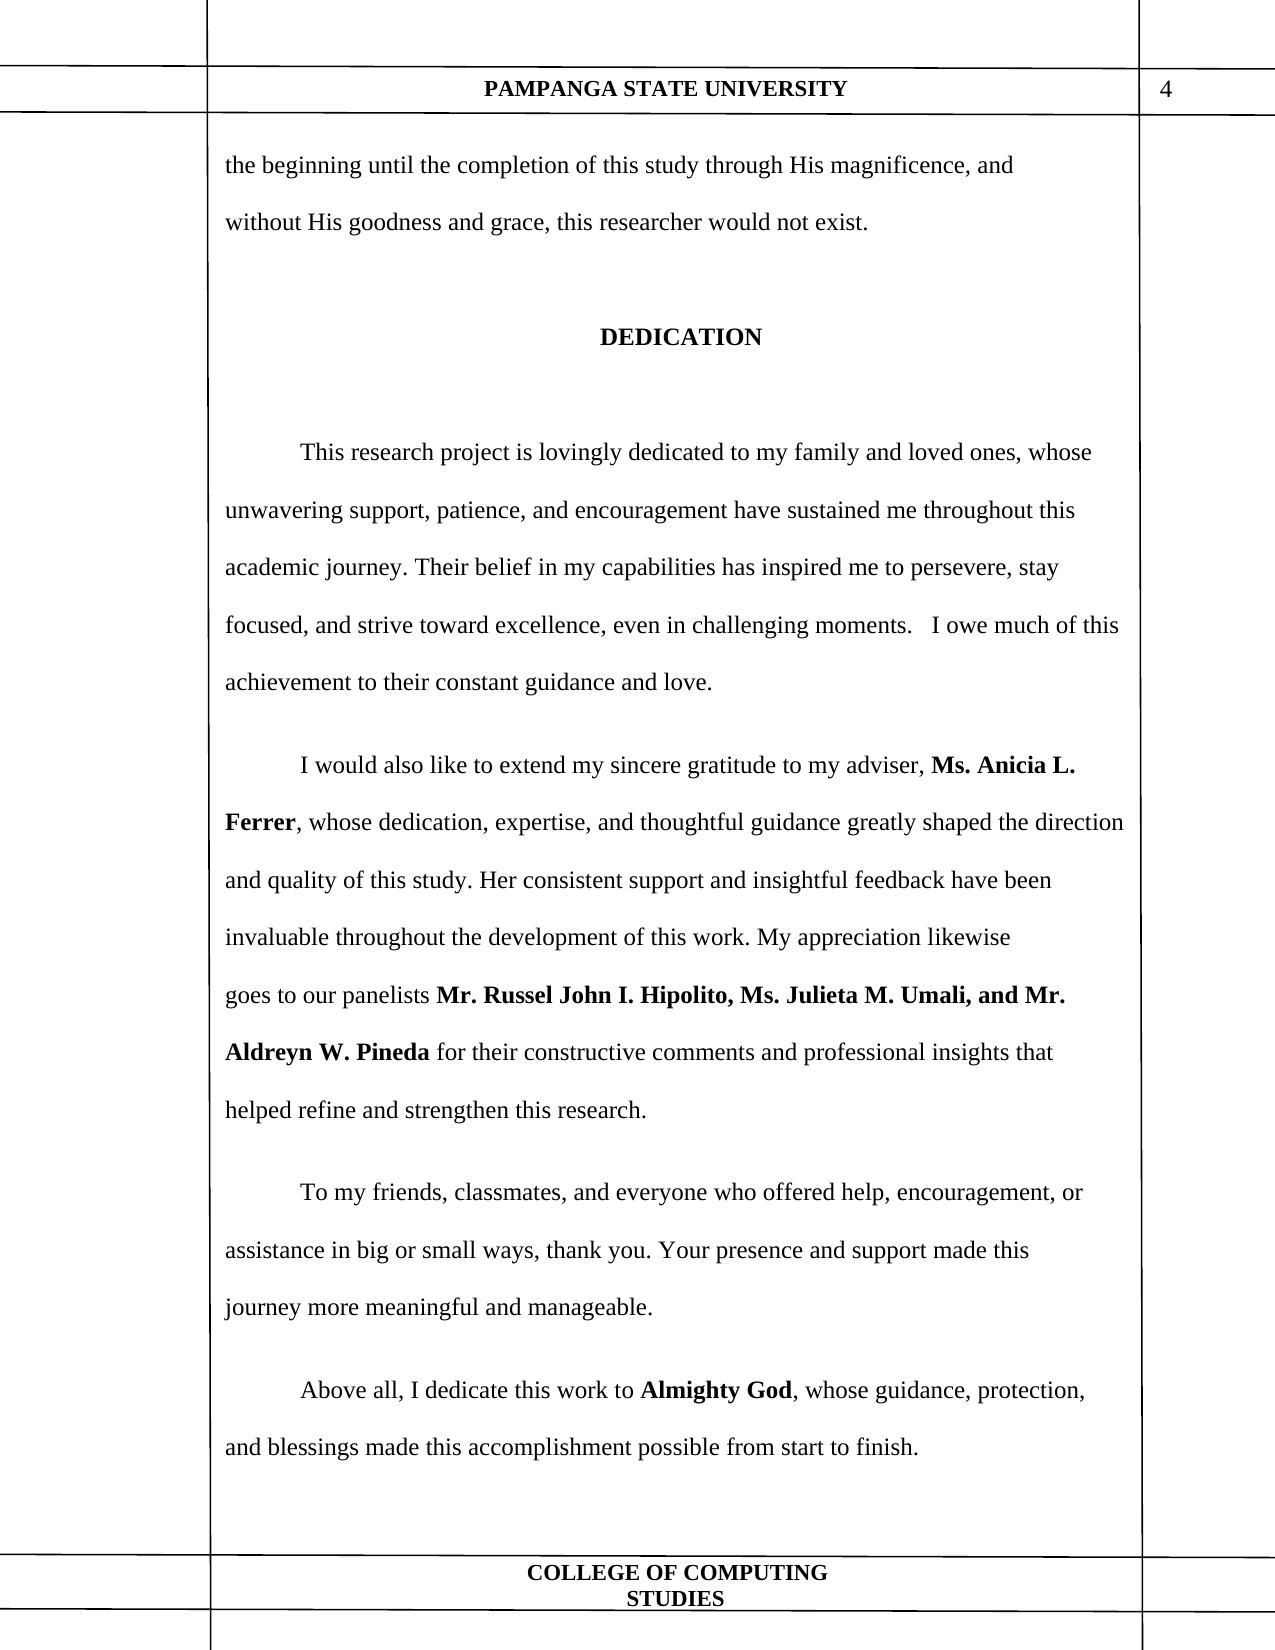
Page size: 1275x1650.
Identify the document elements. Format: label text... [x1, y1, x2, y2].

text I would also like to extend my sincere gratitude to my adviser, Ms. Anicia L. Ferrer, whose dedication, expertise, and thoughtful guidance greatly shaped the direction and quality of this study. Her consistent support and insightful feedback have been invaluable throughout the development of this work. My appreciation likewise goes to our panelists Mr. Russel John I. Hipolito, Ms. Julieta M. Umali, and Mr. Aldreyn W. Pineda for their constructive comments and professional insights that helped refine and strengthen this research. [225, 750, 1125, 1124]
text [225, 150, 1087, 236]
text DEDICATION [525, 322, 1125, 351]
text To my friends, classmates, and everyone who offered help, encouragement, or assistance in big or small ways, thank you. Your presence and support made this journey more meaningful and manageable. [225, 1177, 1125, 1321]
text Above all, I dedicate this work to Almighty God, whose guidance, protection, and blessings made this accomplishment possible from start to finish. [225, 1375, 1125, 1461]
text This research project is lovingly dedicated to my family and loved ones, whose unwavering support, patience, and encouragement have sustained me throughout this academic journey. Their belief in my capabilities has inspired me to persevere, stay focused, and strive toward excellence, even in challenging moments. I owe much of this achievement to their constant guidance and love. [225, 437, 1125, 696]
